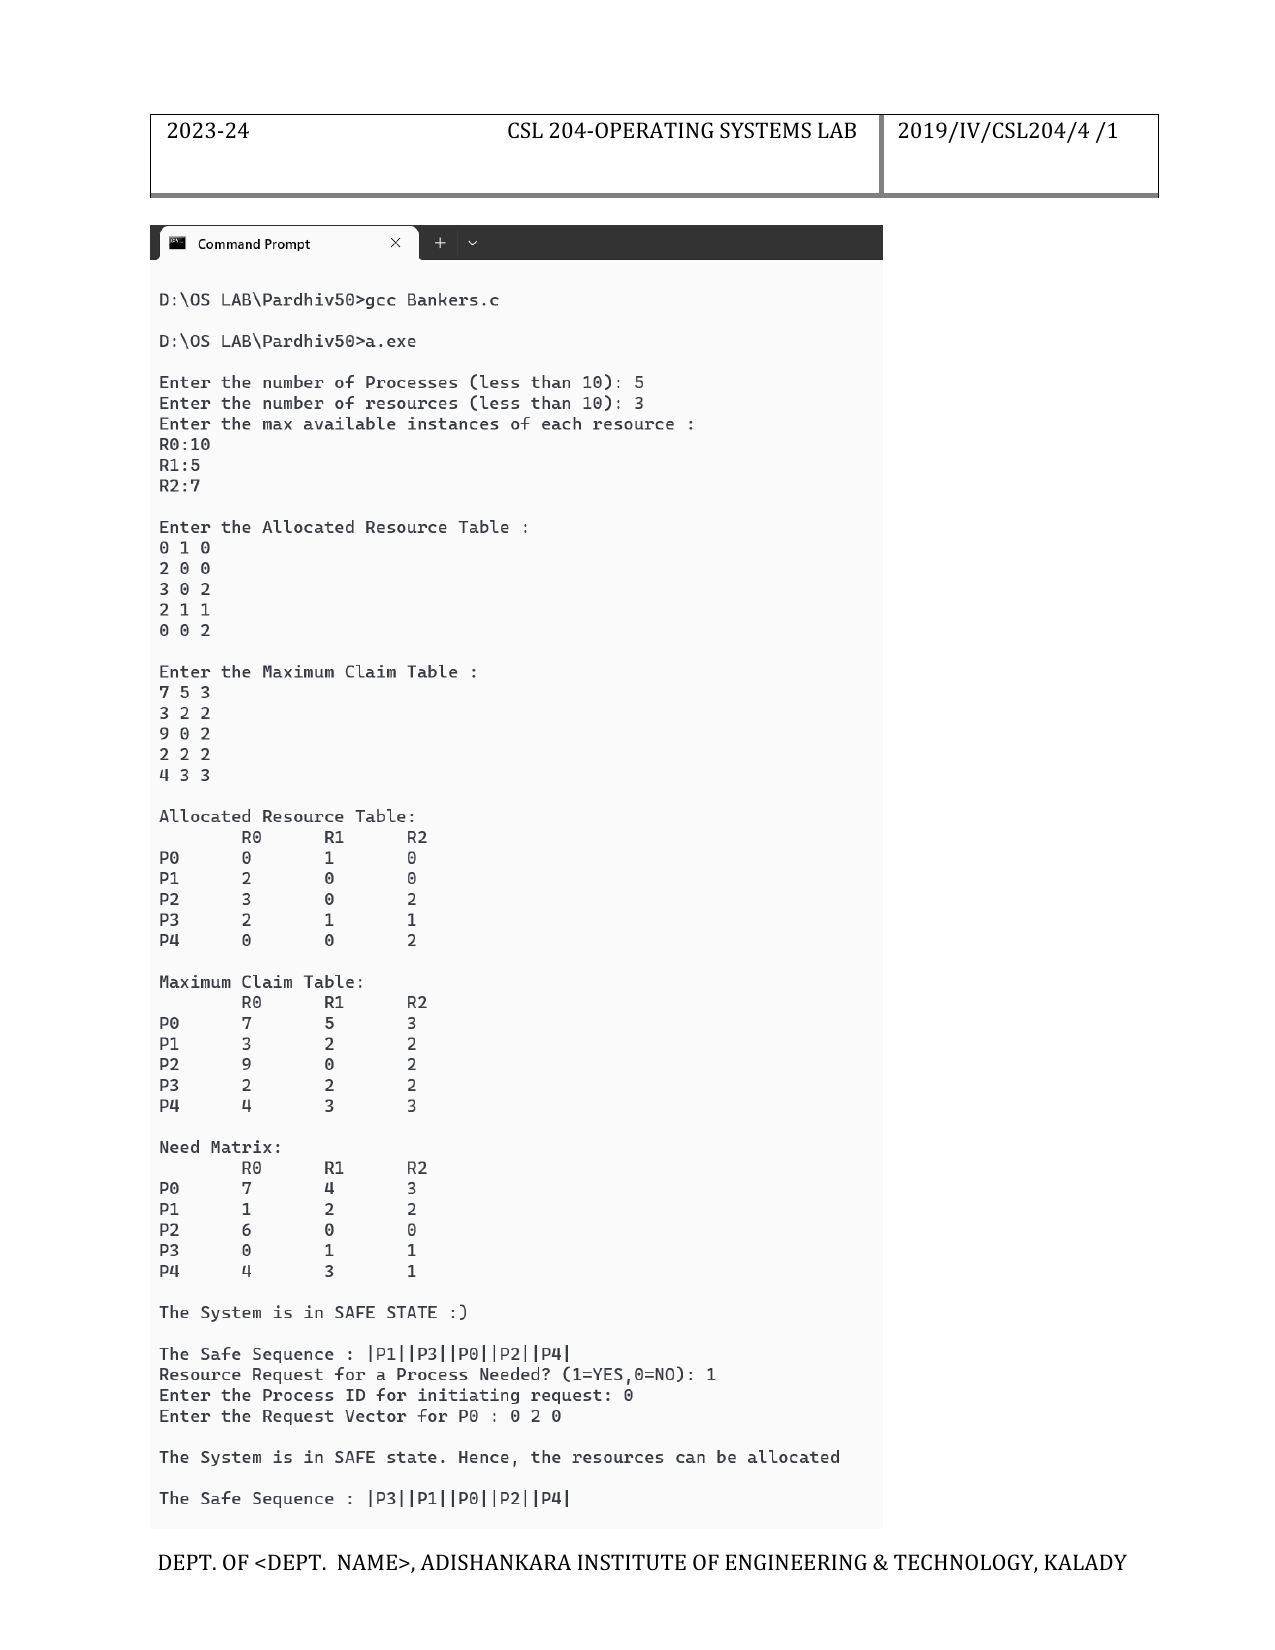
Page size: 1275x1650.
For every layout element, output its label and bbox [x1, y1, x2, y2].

picture [150, 225, 883, 1529]
